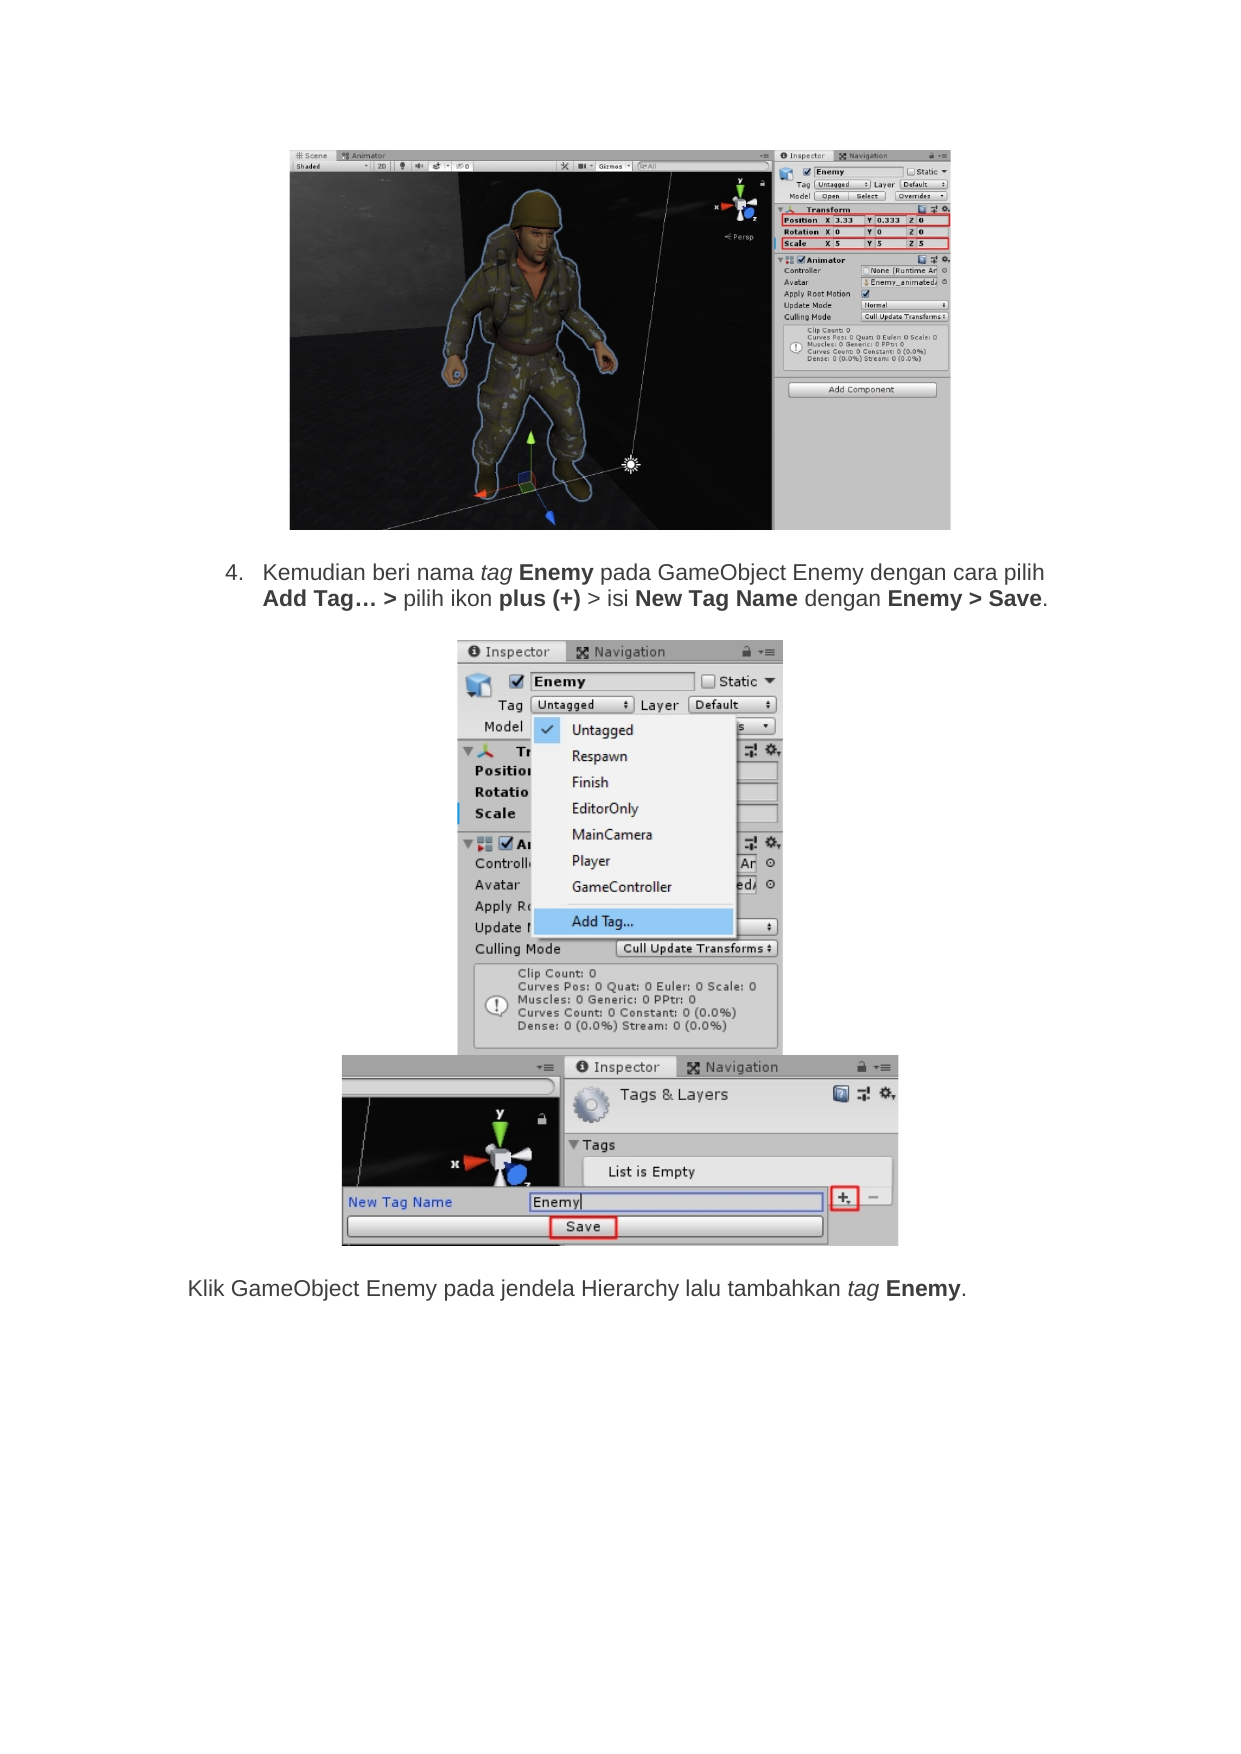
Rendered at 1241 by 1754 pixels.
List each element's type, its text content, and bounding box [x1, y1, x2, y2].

picture [341, 640, 899, 1246]
picture [289, 150, 951, 530]
list Kemudian beri nama tag Enemy pada GameObject Enemy dengan cara pilih Add Tag… > pilih ikon plus (+) > isi New Tag Name dengan Enemy > Save. [225, 559, 1053, 612]
text Klik GameObject Enemy pada jendela Hierarchy lalu tambahkan tag Enemy. [187, 1274, 1053, 1301]
